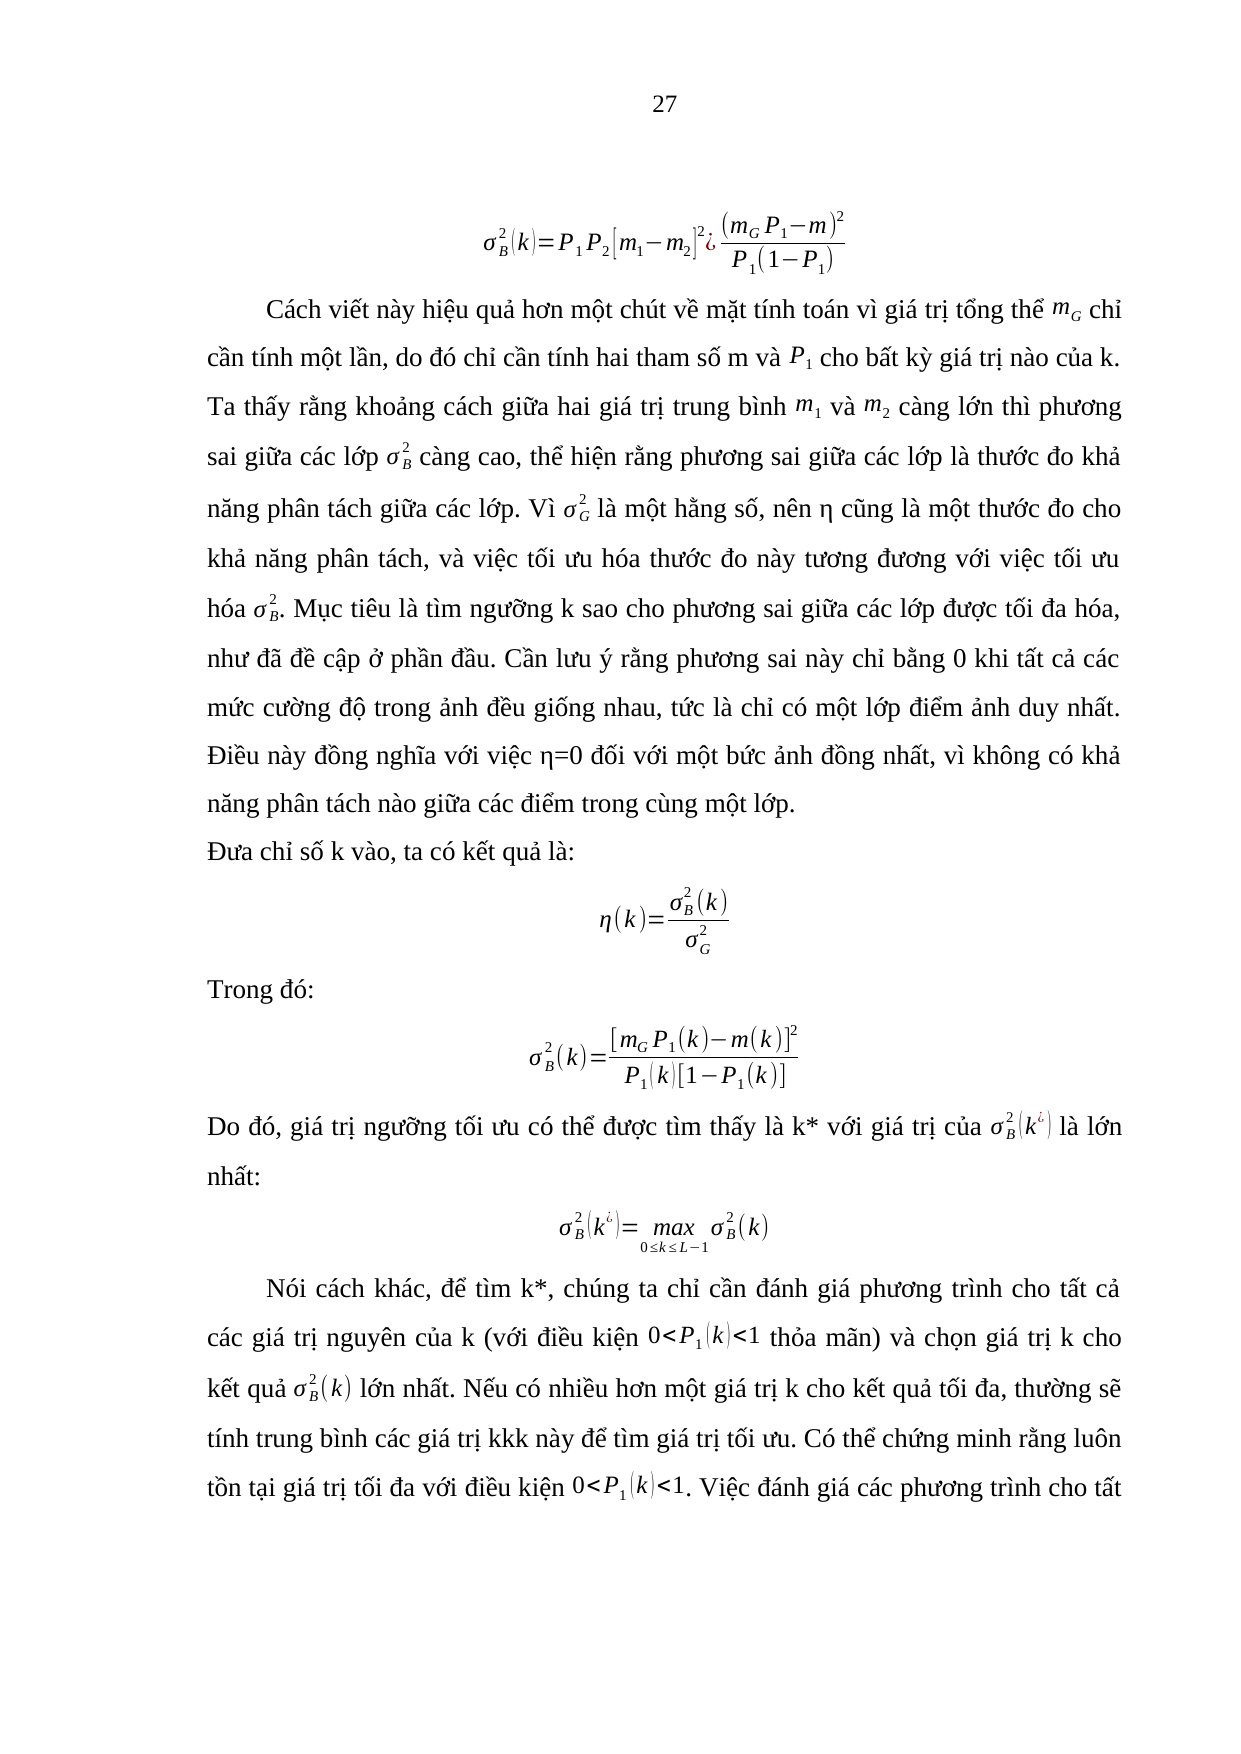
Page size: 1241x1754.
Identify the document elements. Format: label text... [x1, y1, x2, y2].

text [207, 1272, 1122, 1503]
text Do đó, giá trị ngưỡng tối ưu có thể được tìm thấy là k* với giá trị của là lớn nhất: [207, 1108, 1122, 1191]
text Ta thấy rằng khoảng cách giữa hai giá trị trung bình ​ và ​ càng lớn thì phương sai giữa các lớp ​ càng cao, thể hiện rằng phương sai giữa các lớp là thước đo khả năng phân tách giữa các lớp. Vì ​ là một hằng số, nên η cũng là một thước đo cho khả năng phân tách, và việc tối ưu hóa thước đo này tương đương với việc tối ưu hóa . Mục tiêu là tìm ngưỡng k sao cho phương sai giữa các lớp được tối đa hóa, như đã đề cập ở phần đầu. Cần lưu ý rằng phương sai này chỉ bằng 0 khi tất cả các mức cường độ trong ảnh đều giống nhau, tức là chỉ có một lớp điểm ảnh duy nhất. Điều này đồng nghĩa với việc η=0 đối với một bức ảnh đồng nhất, vì không có khả năng phân tách nào giữa các điểm trong cùng một lớp. [207, 390, 1122, 818]
text Cách viết này hiệu quả hơn một chút về mặt tính toán vì giá trị tổng thể ​ chỉ cần tính một lần, do đó chỉ cần tính hai tham số m và ​ cho bất kỳ giá trị nào của k. [207, 293, 1122, 373]
text Trong đó: [207, 973, 1122, 1004]
text Đưa chỉ số k vào, ta có kết quả là: [207, 836, 1122, 867]
